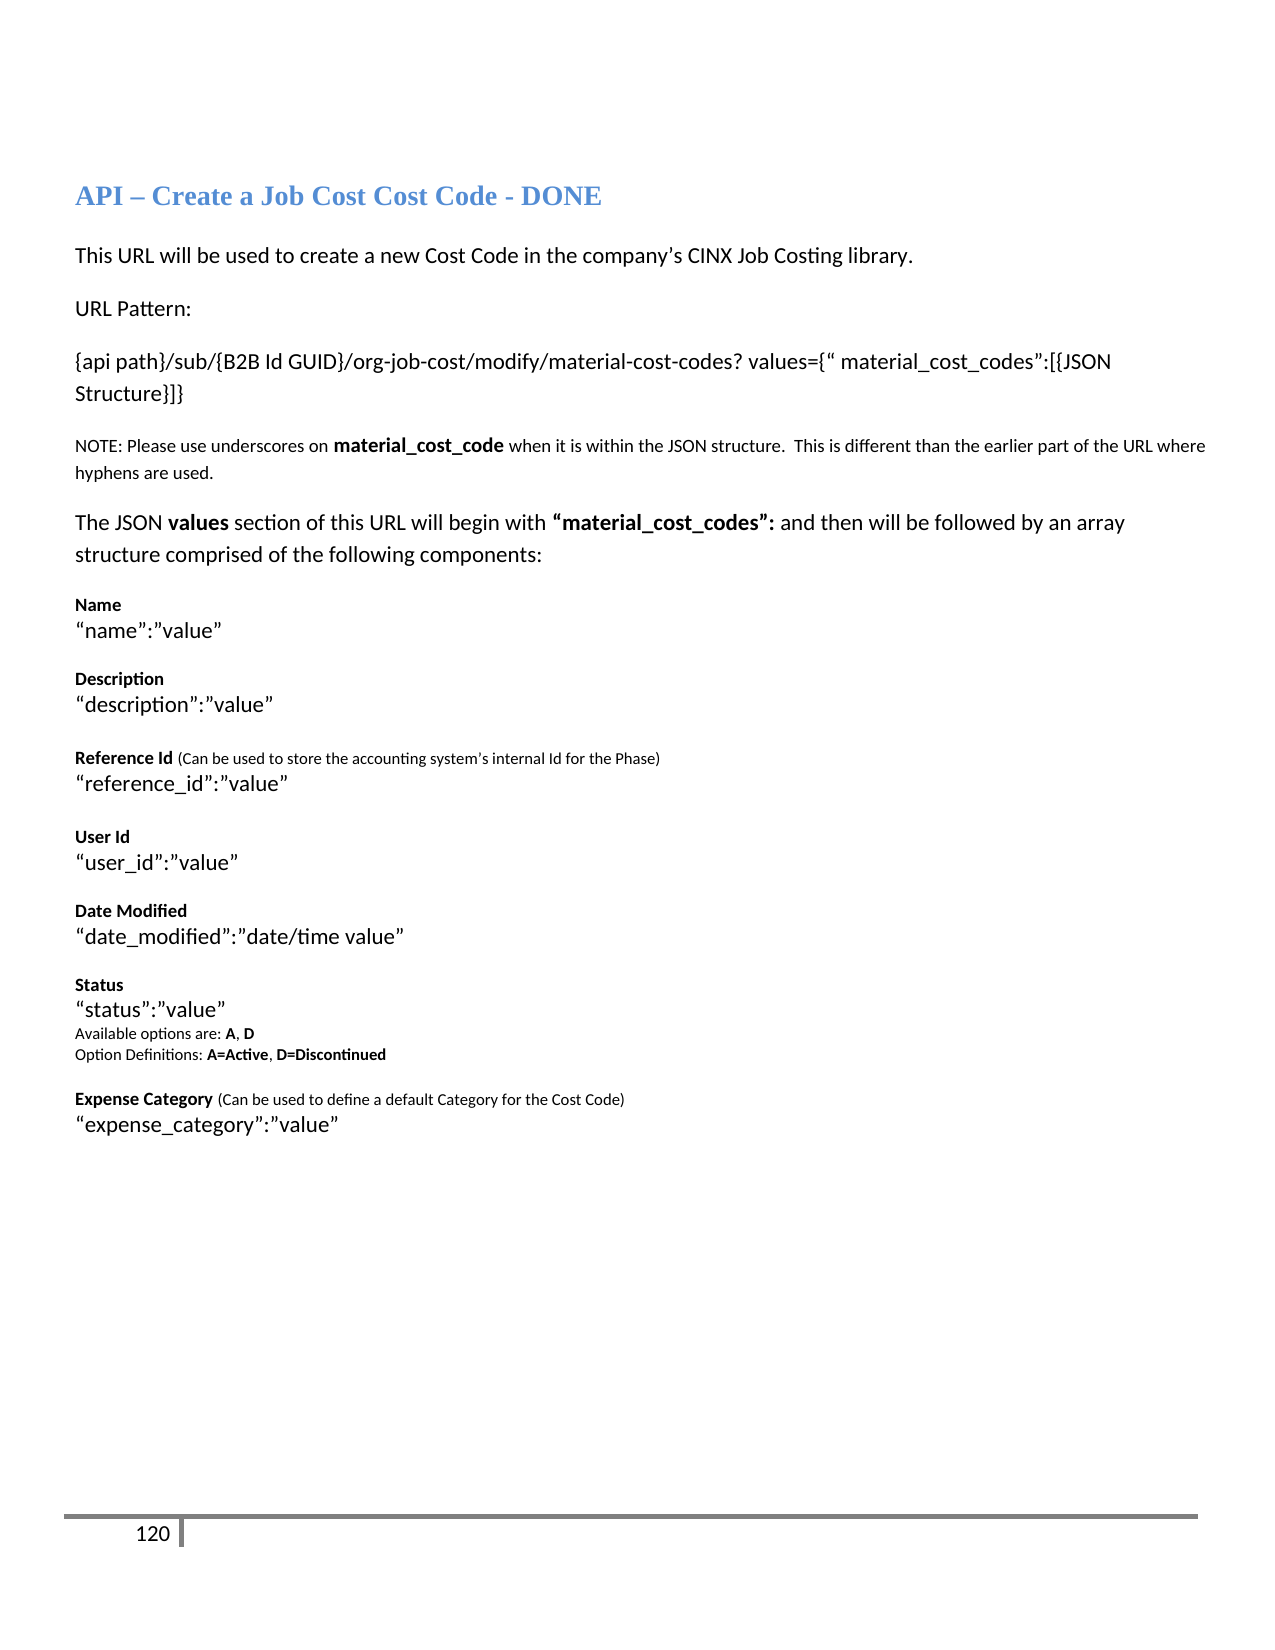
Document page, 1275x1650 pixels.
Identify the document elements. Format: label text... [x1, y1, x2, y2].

text Available options are: A, D [75, 1024, 1209, 1044]
text This URL will be used to create a new Cost Code in the company’s CINX Job Costing library. [75, 241, 1209, 269]
text “user_id”:”value” [75, 848, 1209, 876]
text {api path}/sub/{B2B Id GUID}/org-job-cost/modify/material-cost-codes? values={“ material_cost_codes”:[{JSON Structure}]} [75, 347, 1209, 407]
text NOTE: Please use underscores on material_cost_code when it is within the JSON structure. This is different than the earlier part of the URL where hyphens are used. [75, 432, 1209, 484]
text “date_modified”:”date/time value” [75, 922, 1209, 950]
text Date Modified [75, 899, 1209, 922]
text Status [75, 973, 1209, 996]
text Reference Id (Can be used to store the accounting system’s internal Id for the Phase) [75, 746, 1209, 769]
subtitle API – Create a Job Cost Cost Code - DONE [75, 179, 1209, 212]
text “expense_category”:”value” [75, 1110, 1209, 1138]
text Option Definitions: A=Active, D=Discontinued [75, 1044, 1209, 1064]
text The JSON values section of this URL will begin with “material_cost_codes”: and then will be followed by an array structure comprised of the following components: [75, 508, 1209, 568]
text Name [75, 593, 1209, 616]
text Expense Category (Can be used to define a default Category for the Cost Code) [75, 1087, 1209, 1110]
text “reference_id”:”value” [75, 769, 1209, 797]
text “status”:”value” [75, 996, 1209, 1024]
text URL Pattern: [75, 294, 1209, 322]
text Description [75, 667, 1209, 690]
text User Id [75, 825, 1209, 848]
text “description”:”value” [75, 690, 1209, 718]
text “name”:”value” [75, 616, 1209, 644]
